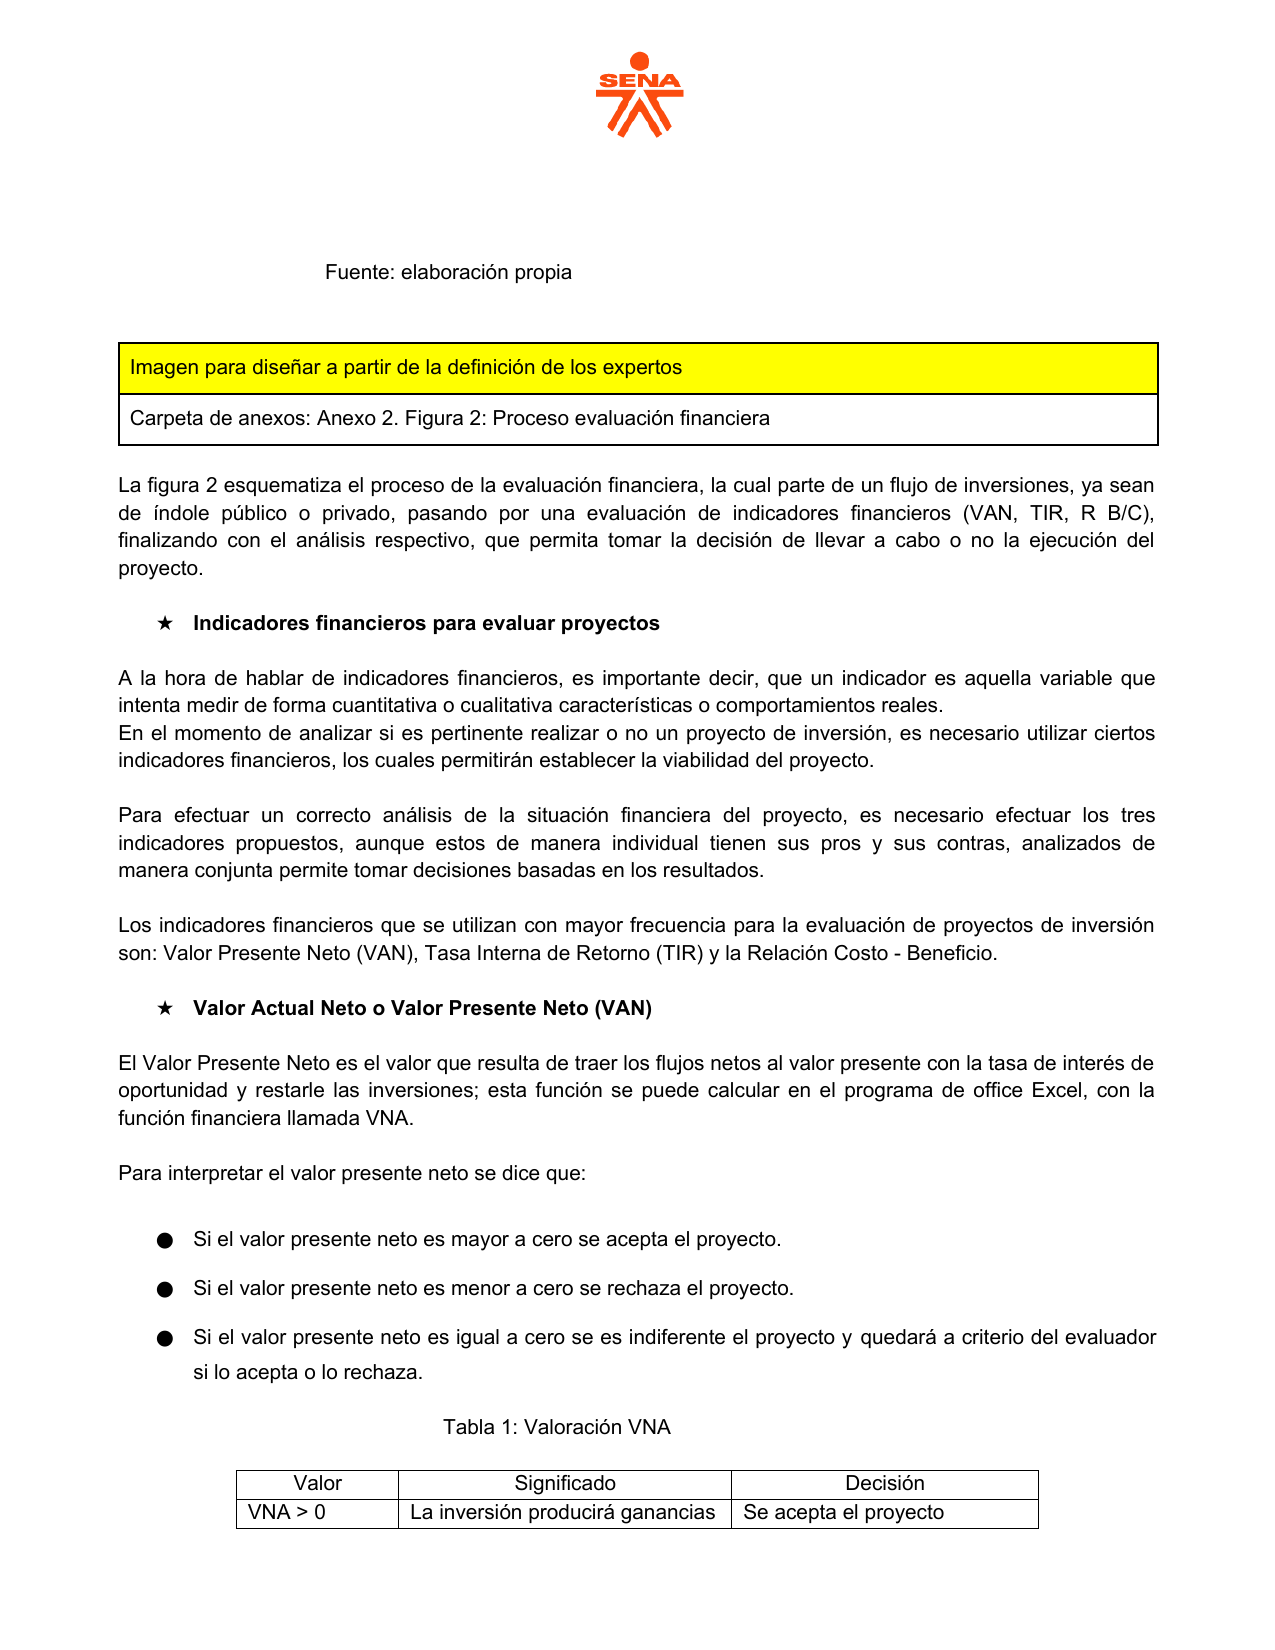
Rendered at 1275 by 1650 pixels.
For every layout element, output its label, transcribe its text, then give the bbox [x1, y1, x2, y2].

text Tabla 1: Valoración VNA [443, 1415, 1157, 1439]
picture [585, 48, 690, 142]
list Si el valor presente neto es mayor a cero se acepta el proyecto. [156, 1216, 1157, 1258]
table_cell La inversión producirá ganancias [399, 1500, 731, 1528]
table_cell VNA > 0 [237, 1500, 398, 1528]
table_header Valor [237, 1471, 398, 1499]
text A la hora de hablar de indicadores financieros, es importante decir, que un indicador es aquella variable que intenta medir de forma cuantitativa o cualitativa características o comportamientos reales. [118, 666, 1157, 717]
text Para interpretar el valor presente neto se dice que: [118, 1161, 1157, 1185]
table_header Imagen para diseñar a partir de la definición de los expertos [120, 344, 1157, 393]
list Indicadores financieros para evaluar proyectos [156, 611, 1157, 635]
text La figura 2 esquematiza el proceso de la evaluación financiera, la cual parte de un flujo de inversiones, ya sean de índole público o privado, pasando por una evaluación de indicadores financieros (VAN, TIR, R B/C), finalizando con el análisis respectivo, que permita tomar la decisión de llevar a cabo o no la ejecución del proyecto. [118, 473, 1157, 580]
table_cell Se acepta el proyecto [732, 1500, 1038, 1528]
list Valor Actual Neto o Valor Presente Neto (VAN) [156, 996, 1157, 1020]
list Si el valor presente neto es igual a cero se es indiferente el proyecto y quedará a criterio del evaluador si lo acepta o lo rechaza. [156, 1314, 1157, 1384]
table_cell Carpeta de anexos: Anexo 2. Figura 2: Proceso evaluación financiera [120, 395, 1157, 444]
text Los indicadores financieros que se utilizan con mayor frecuencia para la evaluación de proyectos de inversión son: Valor Presente Neto (VAN), Tasa Interna de Retorno (TIR) y la Relación Costo - Beneficio. [118, 913, 1157, 965]
text Fuente: elaboración propia [325, 260, 1157, 284]
text En el momento de analizar si es pertinente realizar o no un proyecto de inversión, es necesario utilizar ciertos indicadores financieros, los cuales permitirán establecer la viabilidad del proyecto. [118, 721, 1157, 772]
text Para efectuar un correcto análisis de la situación financiera del proyecto, es necesario efectuar los tres indicadores propuestos, aunque estos de manera individual tienen sus pros y sus contras, analizados de manera conjunta permite tomar decisiones basadas en los resultados. [118, 803, 1157, 882]
list Si el valor presente neto es menor a cero se rechaza el proyecto. [156, 1265, 1157, 1307]
text El Valor Presente Neto es el valor que resulta de traer los flujos netos al valor presente con la tasa de interés de oportunidad y restarle las inversiones; esta función se puede calcular en el programa de office Excel, con la función financiera llamada VNA. [118, 1051, 1157, 1130]
table_header Decisión [732, 1471, 1038, 1499]
table_header Significado [399, 1471, 731, 1499]
